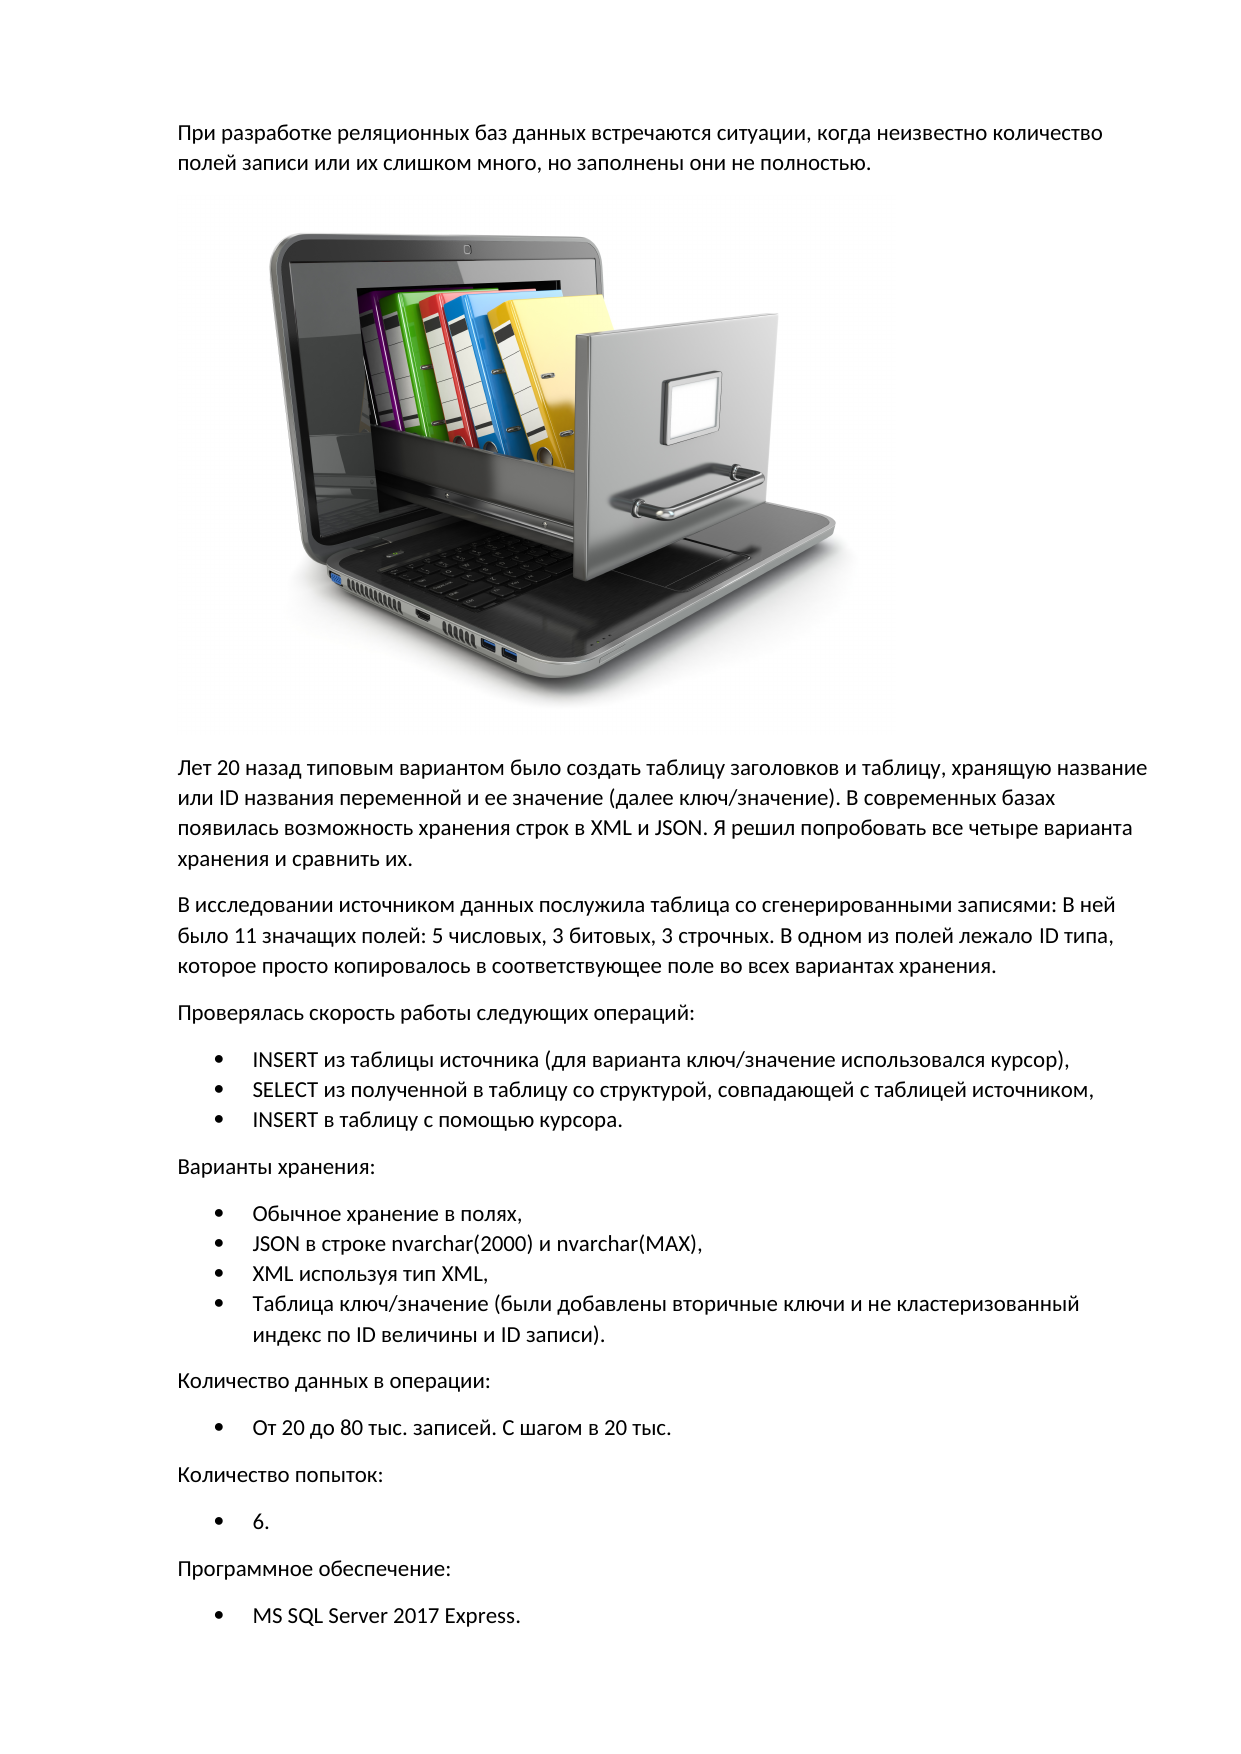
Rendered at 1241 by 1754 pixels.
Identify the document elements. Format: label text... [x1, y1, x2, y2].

text При разработке реляционных баз данных встречаются ситуации, когда неизвестно количество полей записи или их слишком много, но заполнены они не полностью. [177, 118, 1152, 176]
text Программное обеспечение: [177, 1554, 1152, 1582]
list 6. [215, 1507, 1152, 1535]
list От 20 до 80 тыс. записей. С шагом в 20 тыс. [215, 1413, 1152, 1442]
list MS SQL Server 2017 Express. [215, 1601, 1152, 1629]
list INSERT из таблицы источника (для варианта ключ/значение использовался курсор), [215, 1045, 1152, 1073]
text Варианты хранения: [177, 1152, 1152, 1180]
list Обычное хранение в полях, [215, 1199, 1152, 1227]
picture [177, 195, 896, 735]
text Проверялась скорость работы следующих операций: [177, 998, 1152, 1026]
list JSON в строке nvarchar(2000) и nvarchar(MAX), [215, 1229, 1152, 1257]
list Таблица ключ/значение (были добавлены вторичные ключи и не кластеризованный индекс по ID величины и ID записи). [215, 1289, 1152, 1348]
list INSERT в таблицу с помощью курсора. [215, 1105, 1152, 1133]
list SELECT из полученной в таблицу со структурой, совпадающей с таблицей источником, [215, 1075, 1152, 1103]
list XML используя тип XML, [215, 1259, 1152, 1287]
text Количество данных в операции: [177, 1367, 1152, 1395]
text Количество попыток: [177, 1460, 1152, 1488]
text Лет 20 назад типовым вариантом было создать таблицу заголовков и таблицу, хранящую название или ID названия переменной и ее значение (далее ключ/значение). В современных базах появилась возможность хранения строк в XML и JSON. Я решил попробовать все четыре варианта хранения и сравнить их. [177, 753, 1152, 872]
text В исследовании источником данных послужила таблица со сгенерированными записями: В ней было 11 значащих полей: 5 числовых, 3 битовых, 3 строчных. В одном из полей лежало ID типа, которое просто копировалось в соответствующее поле во всех вариантах хранения. [177, 891, 1152, 979]
